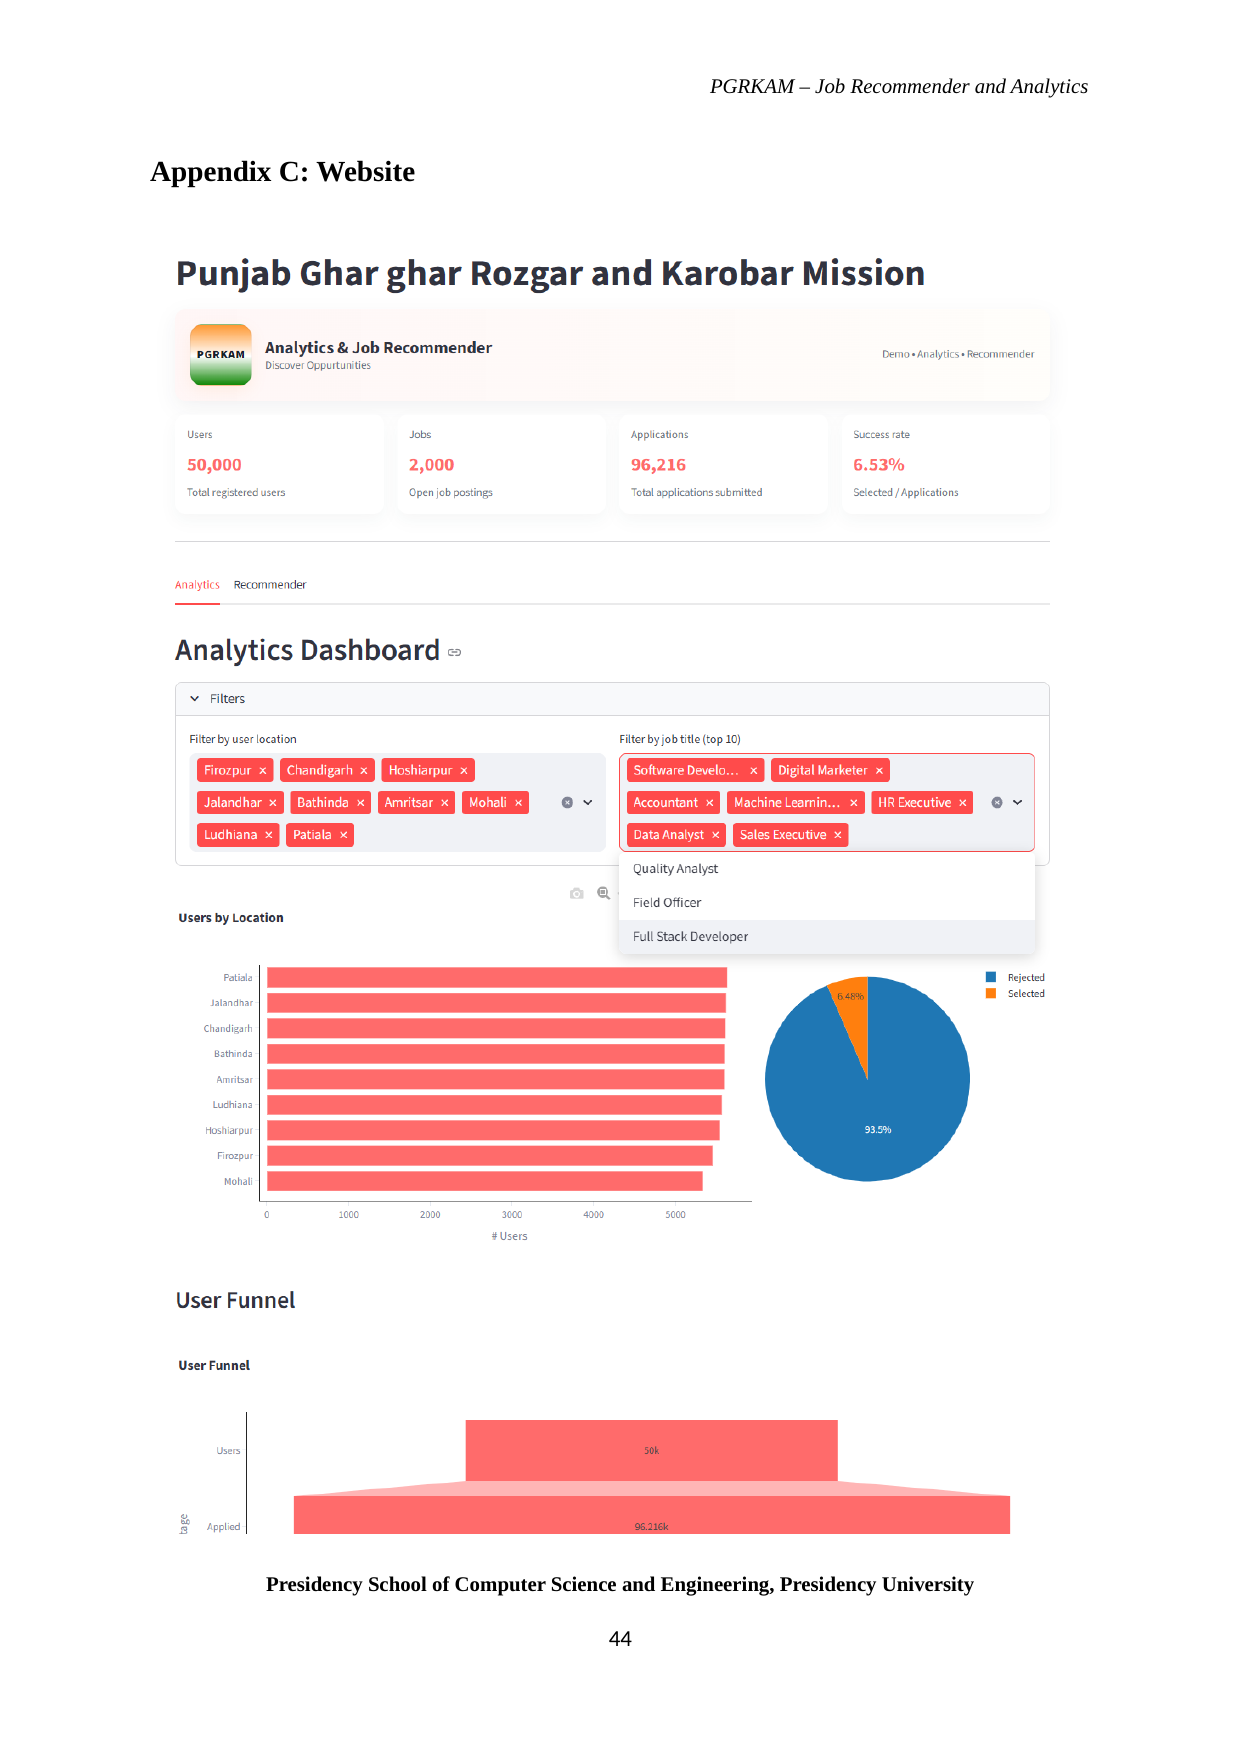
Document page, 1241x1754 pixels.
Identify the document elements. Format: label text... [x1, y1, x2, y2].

text Appendix C: Website [150, 154, 1090, 189]
picture [150, 189, 1091, 1534]
